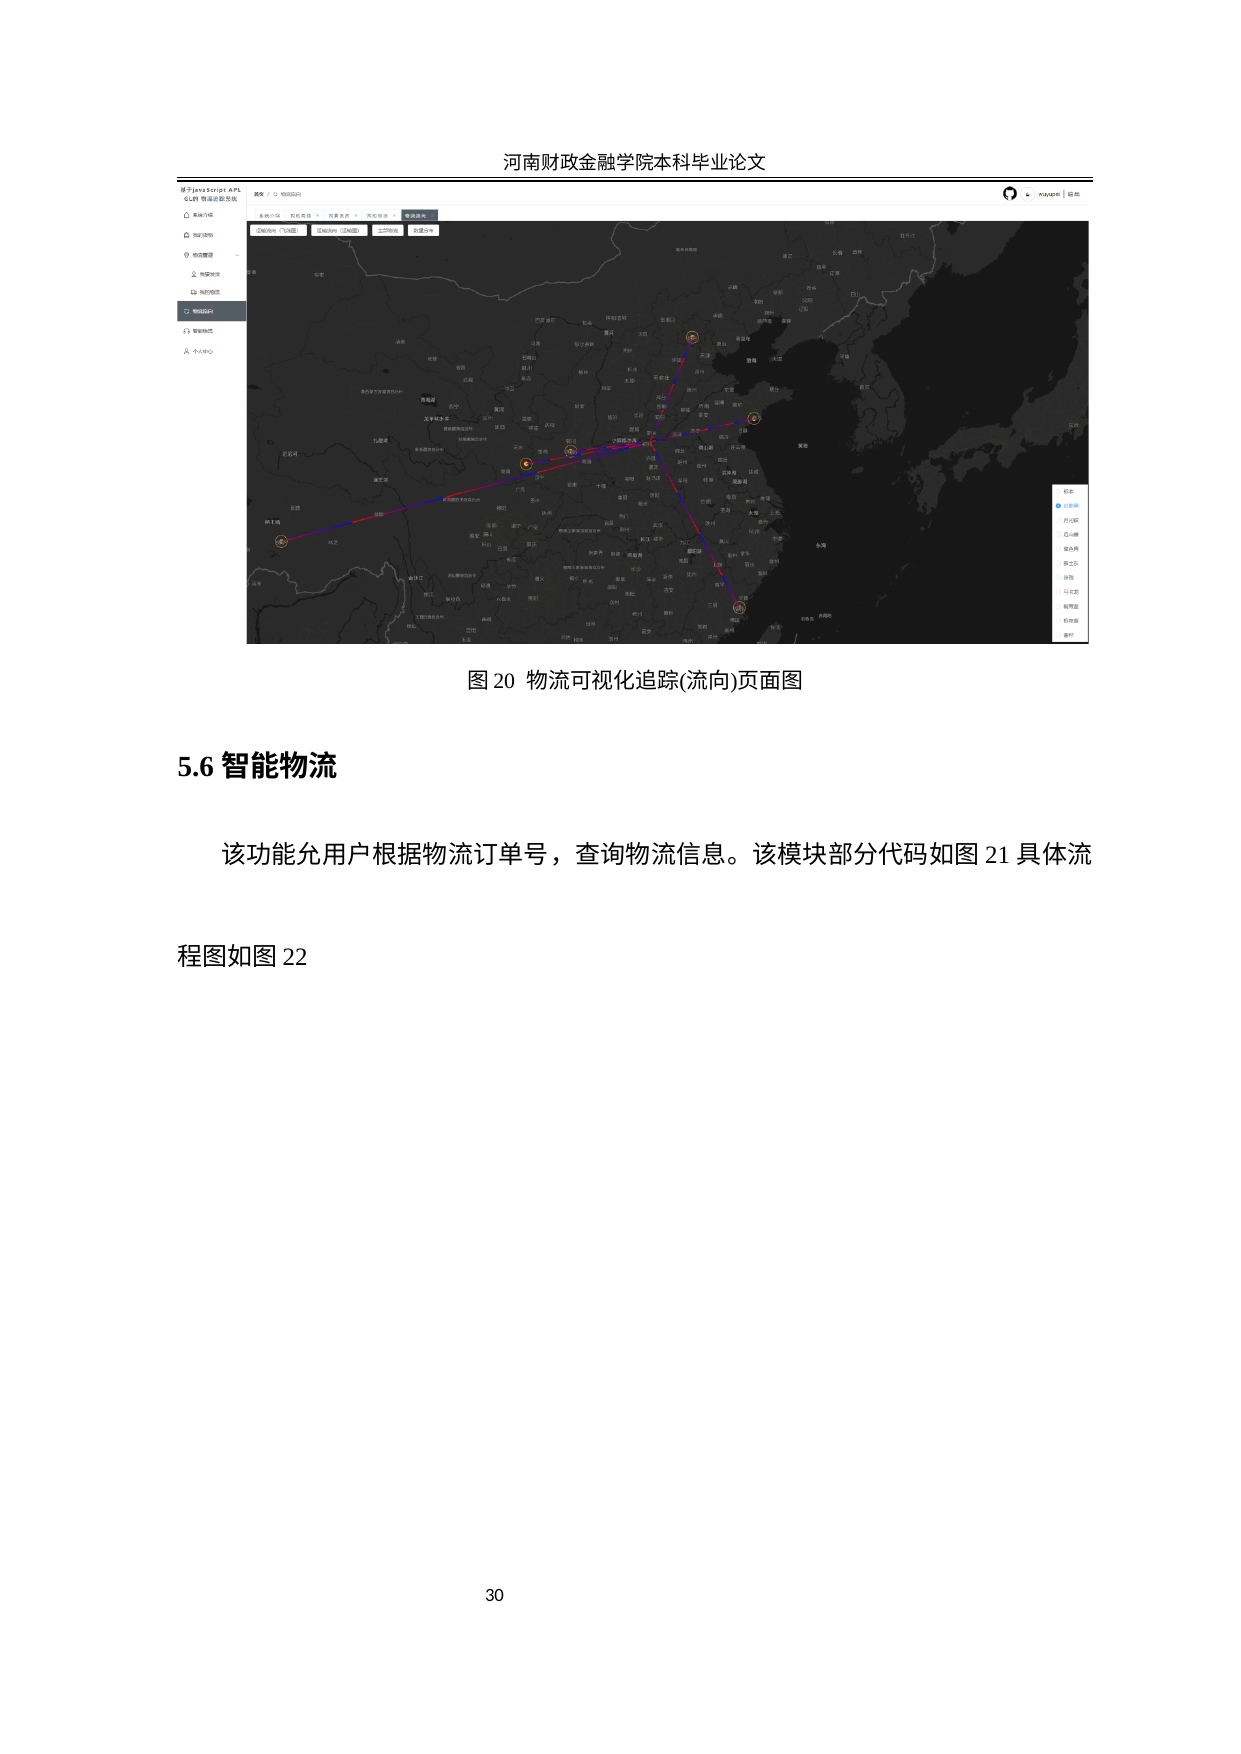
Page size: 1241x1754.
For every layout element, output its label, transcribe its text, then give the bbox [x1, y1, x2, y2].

text 图20 物流可视化追踪(流向)页面图 [177, 662, 1093, 696]
text 5.6 智能物流 [177, 730, 1093, 798]
picture [177, 186, 1089, 644]
text 该功能允用户根据物流订单号，查询物流信息。该模块部分代码如图21 具体流程图如图22 [177, 819, 1093, 988]
